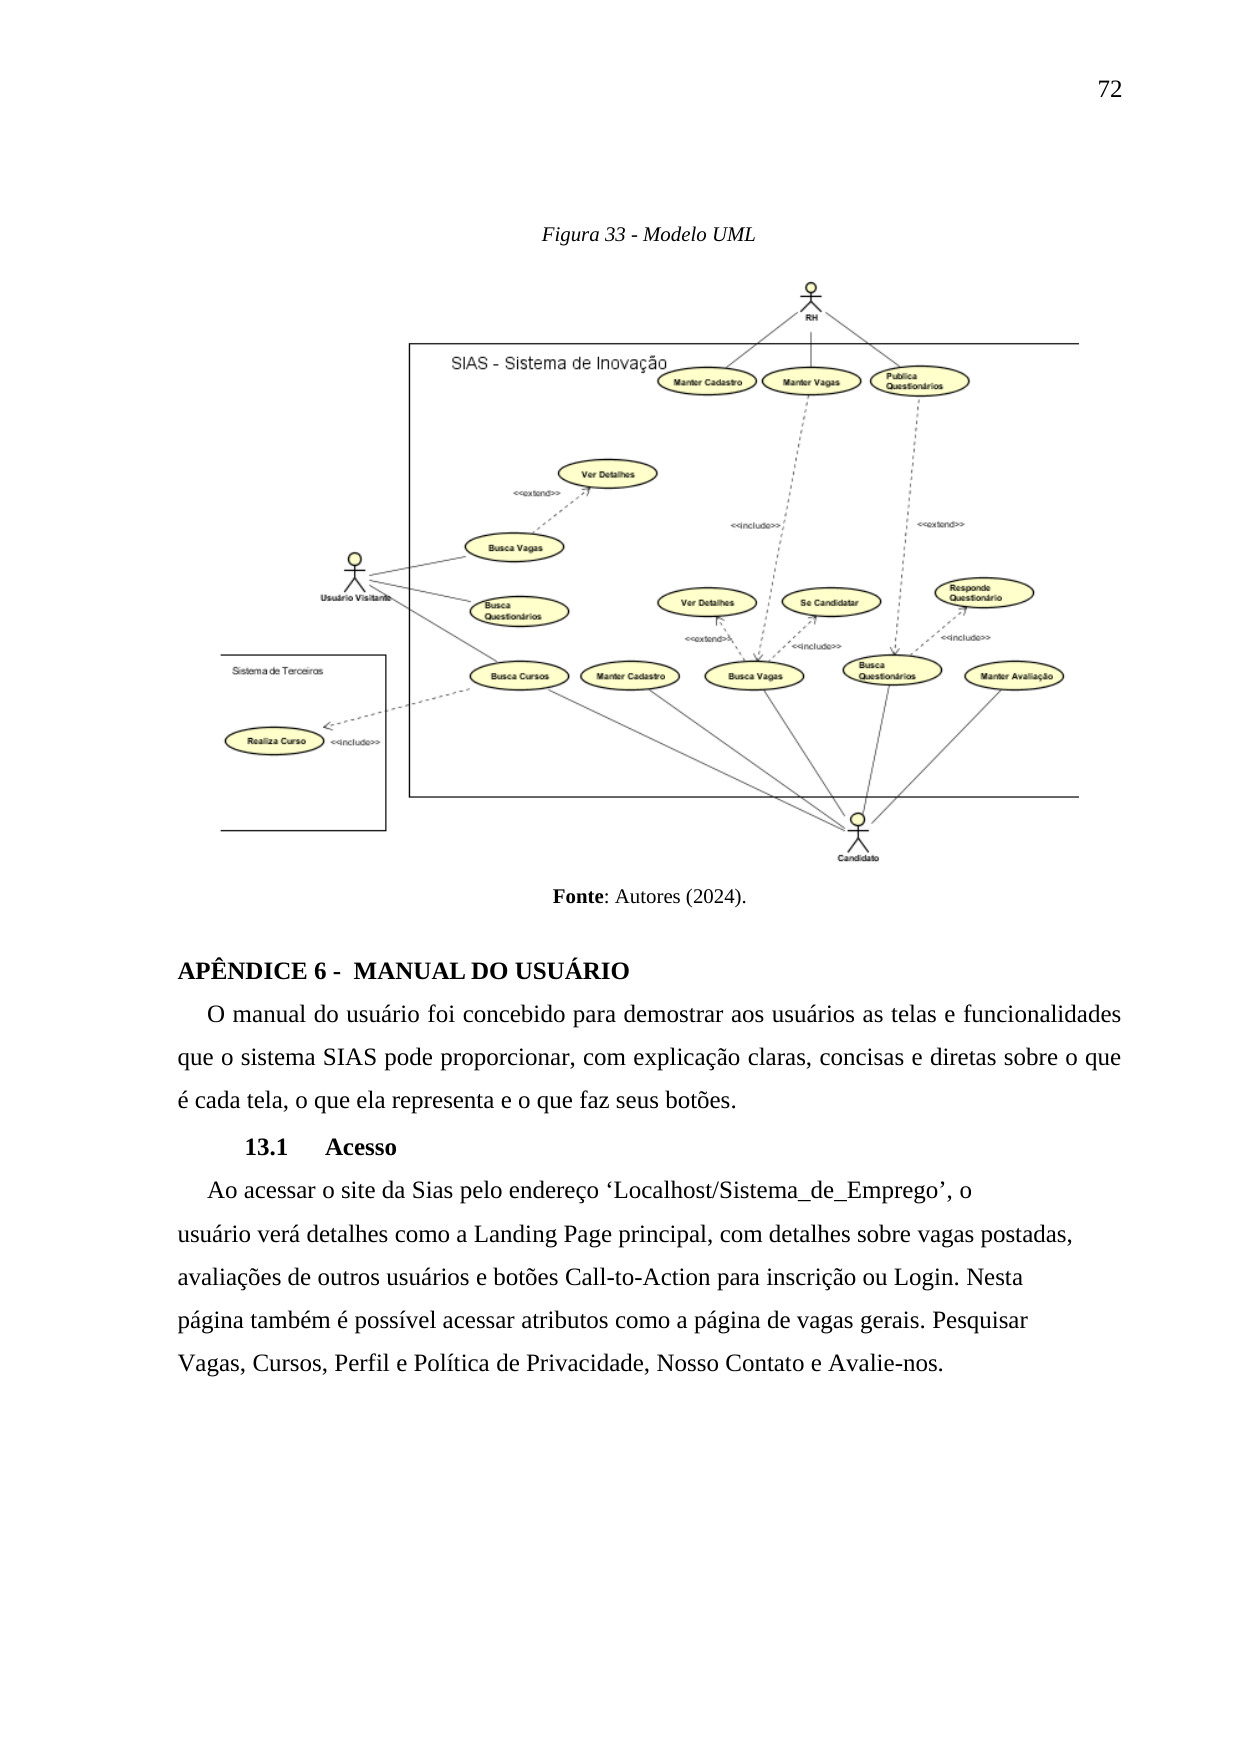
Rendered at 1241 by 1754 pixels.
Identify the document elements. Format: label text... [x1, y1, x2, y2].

text Figura 33 - Modelo UML [177, 222, 1122, 246]
subtitle APÊNDICE 6 - MANUAL DO USUÁRIO [177, 956, 1122, 984]
text O manual do usuário foi concebido para demostrar aos usuários as telas e funcionalidades que o sistema SIAS pode proporcionar, com explicação claras, concisas e diretas sobre o que é cada tela, o que ela representa e o que faz seus botões. [177, 999, 1122, 1114]
text Fonte: Autores (2024). [177, 884, 1122, 908]
picture [220, 267, 1079, 870]
text Ao acessar o site da Sias pelo endereço ‘Localhost/Sistema_de_Emprego’, o usuário verá detalhes como a Landing Page principal, com detalhes sobre vagas postadas, avaliações de outros usuários e botões Call-to-Action para inscrição ou Login. Nesta página também é possível acessar atributos como a página de vagas gerais. Pesquisar Vagas, Cursos, Perfil e Política de Privacidade, Nosso Contato e Avalie-nos. [177, 1176, 1122, 1377]
subtitle Acesso [244, 1132, 1122, 1161]
